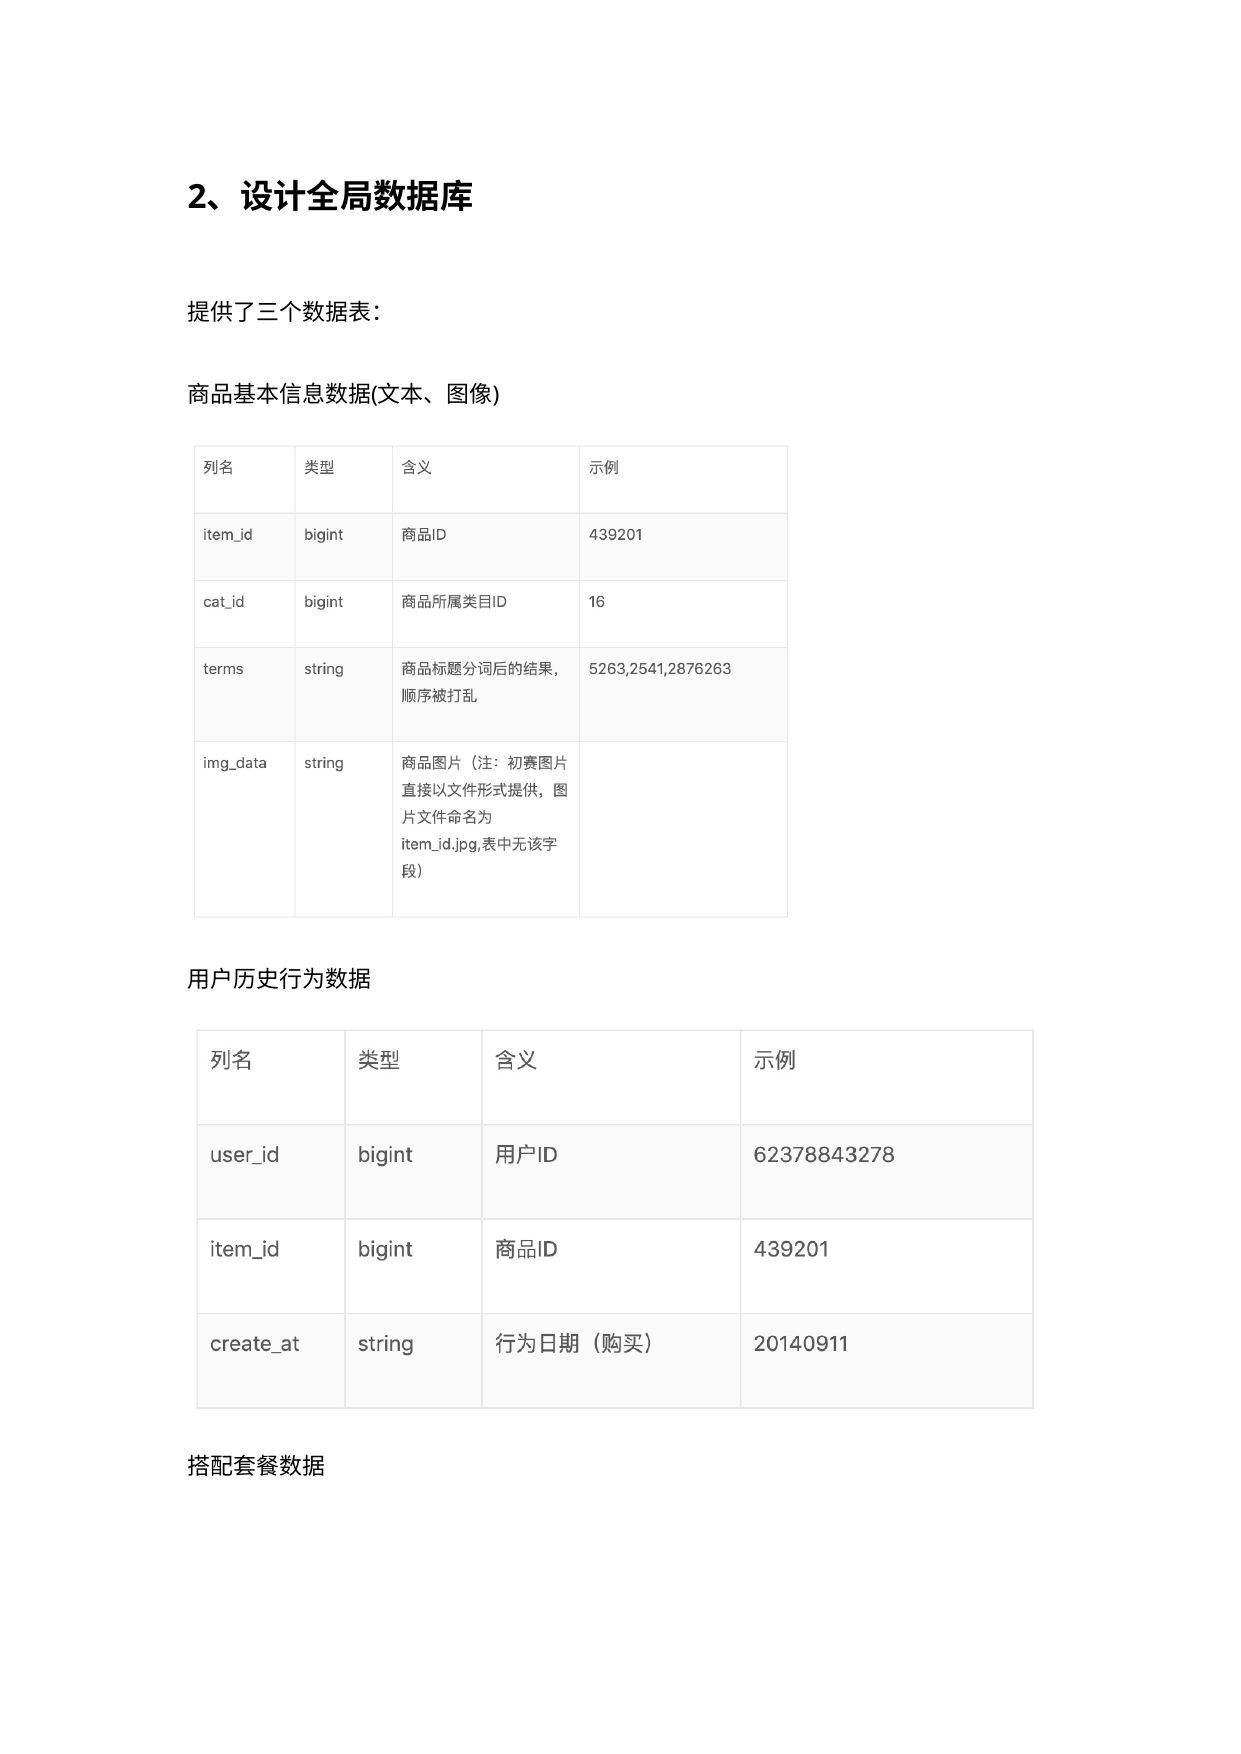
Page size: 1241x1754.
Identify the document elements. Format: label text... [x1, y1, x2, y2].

text 提供了三个数据表： [187, 278, 1053, 343]
picture [187, 441, 789, 927]
text 用户历史行为数据 [187, 944, 1053, 1009]
text 搭配套餐数据 [187, 1432, 1053, 1497]
picture [187, 1026, 1044, 1416]
text 2、设计全局数据库 [187, 162, 1053, 227]
text 商品基本信息数据(文本、图像) [187, 360, 1053, 425]
